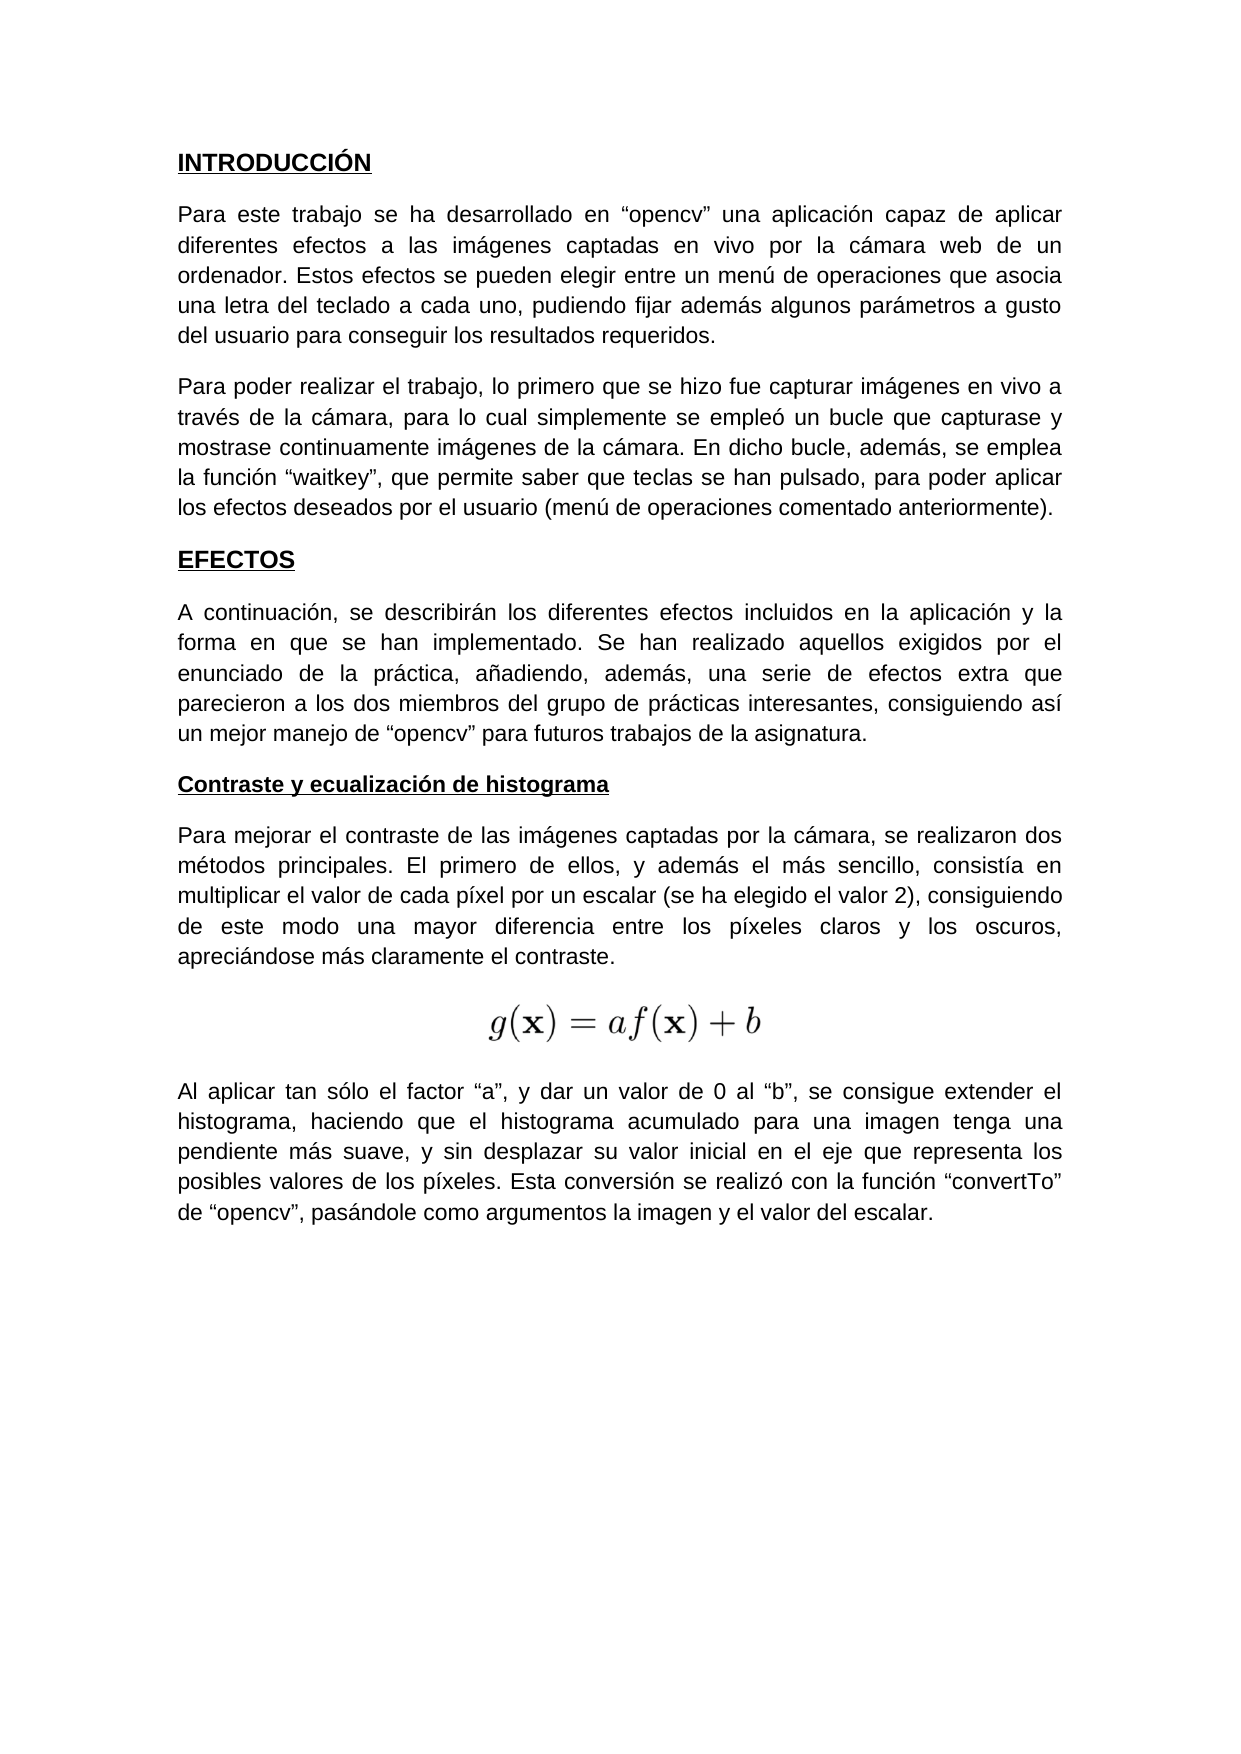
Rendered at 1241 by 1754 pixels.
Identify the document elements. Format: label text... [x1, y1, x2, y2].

picture [465, 993, 775, 1053]
text Contraste y ecualización de histograma [177, 771, 1063, 797]
text Para mejorar el contraste de las imágenes captadas por la cámara, se realizaron dos métodos principales. El primero de ellos, y además el más sencillo, consistía en multiplicar el valor de cada píxel por un escalar (se ha elegido el valor 2), consiguiendo de este modo una mayor diferencia entre los píxeles claros y los oscuros, apreciándose más claramente el contraste. [177, 822, 1063, 969]
text Para poder realizar el trabajo, lo primero que se hizo fue capturar imágenes en vivo a través de la cámara, para lo cual simplemente se empleó un bucle que capturase y mostrase continuamente imágenes de la cámara. En dicho bucle, además, se emplea la función “waitkey”, que permite saber que teclas se han pulsado, para poder aplicar los efectos deseados por el usuario (menú de operaciones comentado anteriormente). [177, 373, 1063, 521]
text Para este trabajo se ha desarrollado en “opencv” una aplicación capaz de aplicar diferentes efectos a las imágenes captadas en vivo por la cámara web de un ordenador. Estos efectos se pueden elegir entre un menú de operaciones que asocia una letra del teclado a cada uno, pudiendo fijar además algunos parámetros a gusto del usuario para conseguir los resultados requeridos. [177, 201, 1063, 349]
text INTRODUCCIÓN [177, 148, 1063, 176]
text Al aplicar tan sólo el factor “a”, y dar un valor de 0 al “b”, se consigue extender el histograma, haciendo que el histograma acumulado para una imagen tenga una pendiente más suave, y sin desplazar su valor inicial en el eje que representa los posibles valores de los píxeles. Esta conversión se realizó con la función “convertTo” de “opencv”, pasándole como argumentos la imagen y el valor del escalar. [177, 1078, 1063, 1225]
text A continuación, se describirán los diferentes efectos incluidos en la aplicación y la forma en que se han implementado. Se han realizado aquellos exigidos por el enunciado de la práctica, añadiendo, además, una serie de efectos extra que parecieron a los dos miembros del grupo de prácticas interesantes, consiguiendo así un mejor manejo de “opencv” para futuros trabajos de la asignatura. [177, 599, 1063, 746]
text EFECTOS [177, 545, 1063, 574]
